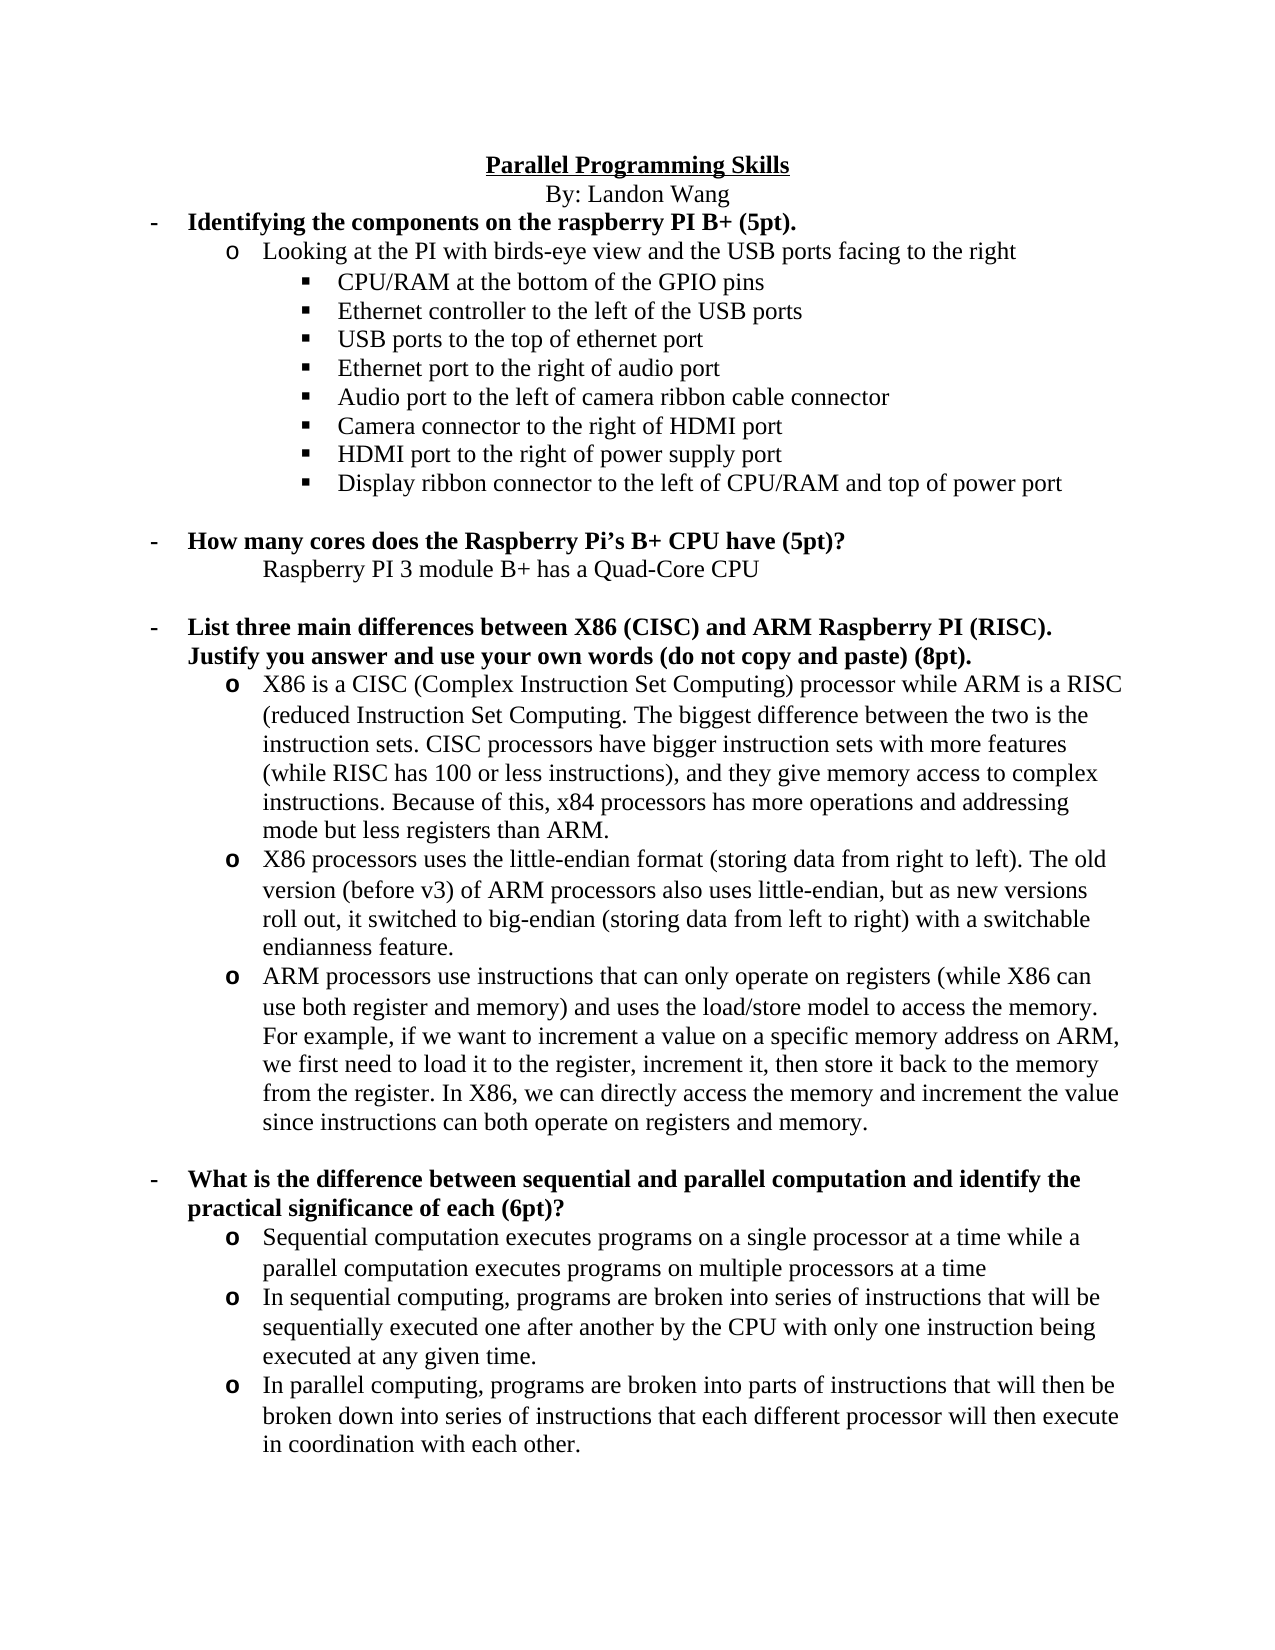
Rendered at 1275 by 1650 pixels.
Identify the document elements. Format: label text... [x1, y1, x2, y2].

list X86 is a CISC (Complex Instruction Set Computing) processor while ARM is a RISC (reduced Instruction Set Computing. The biggest difference between the two is the instruction sets. CISC processors have bigger instruction sets with more features (while RISC has 100 or less instructions), and they give memory access to complex instructions. Because of this, x84 processors has more operations and addressing mode but less registers than ARM. [225, 669, 1125, 844]
list USB ports to the top of ethernet port [300, 324, 1125, 353]
list Audio port to the left of camera ribbon cable connector [300, 382, 1125, 411]
list Display ribbon connector to the left of CPU/RAM and top of power port [300, 468, 1125, 497]
list In sequential computing, programs are broken into series of instructions that will be sequentially executed one after another by the CPU with only one instruction being executed at any given time. [225, 1282, 1125, 1370]
list Ethernet port to the right of audio port [300, 353, 1125, 382]
list What is the difference between sequential and parallel computation and identify the practical significance of each (6pt)? [150, 1164, 1125, 1222]
list CPU/RAM at the bottom of the GPIO pins [300, 267, 1125, 296]
list How many cores does the Raspberry Pi’s B+ CPU have (5pt)? [150, 526, 1125, 554]
list X86 processors uses the little-endian format (storing data from right to left). The old version (before v3) of ARM processors also uses little-endian, but as new versions roll out, it switched to big-endian (storing data from left to right) with a switchable endianness feature. [225, 844, 1125, 961]
list Looking at the PI with birds-eye view and the USB ports facing to the right [225, 236, 1125, 267]
list Sequential computation executes programs on a single processor at a time while a parallel computation executes programs on multiple processors at a time [225, 1222, 1125, 1282]
list Identifying the components on the raspberry PI B+ (5pt). [150, 207, 1125, 236]
list Camera connector to the right of HDMI port [300, 411, 1125, 439]
list Ethernet controller to the left of the USB ports [300, 296, 1125, 324]
list List three main differences between X86 (CISC) and ARM Raspberry PI (RISC). Justify you answer and use your own words (do not copy and paste) (8pt). [150, 612, 1125, 669]
text Parallel Programming Skills [150, 150, 1125, 179]
text By: Landon Wang [150, 179, 1125, 207]
text Raspberry PI 3 module B+ has a Quad-Core CPU [262, 554, 1125, 583]
list HDMI port to the right of power supply port [300, 439, 1125, 468]
list In parallel computing, programs are broken into parts of instructions that will then be broken down into series of instructions that each different processor will then execute in coordination with each other. [225, 1370, 1125, 1458]
list ARM processors use instructions that can only operate on registers (while X86 can use both register and memory) and uses the load/store model to access the memory. For example, if we want to increment a value on a specific memory address on ARM, we first need to load it to the register, increment it, then store it back to the memory from the register. In X86, we can directly access the memory and increment the value since instructions can both operate on registers and memory. [225, 961, 1125, 1136]
